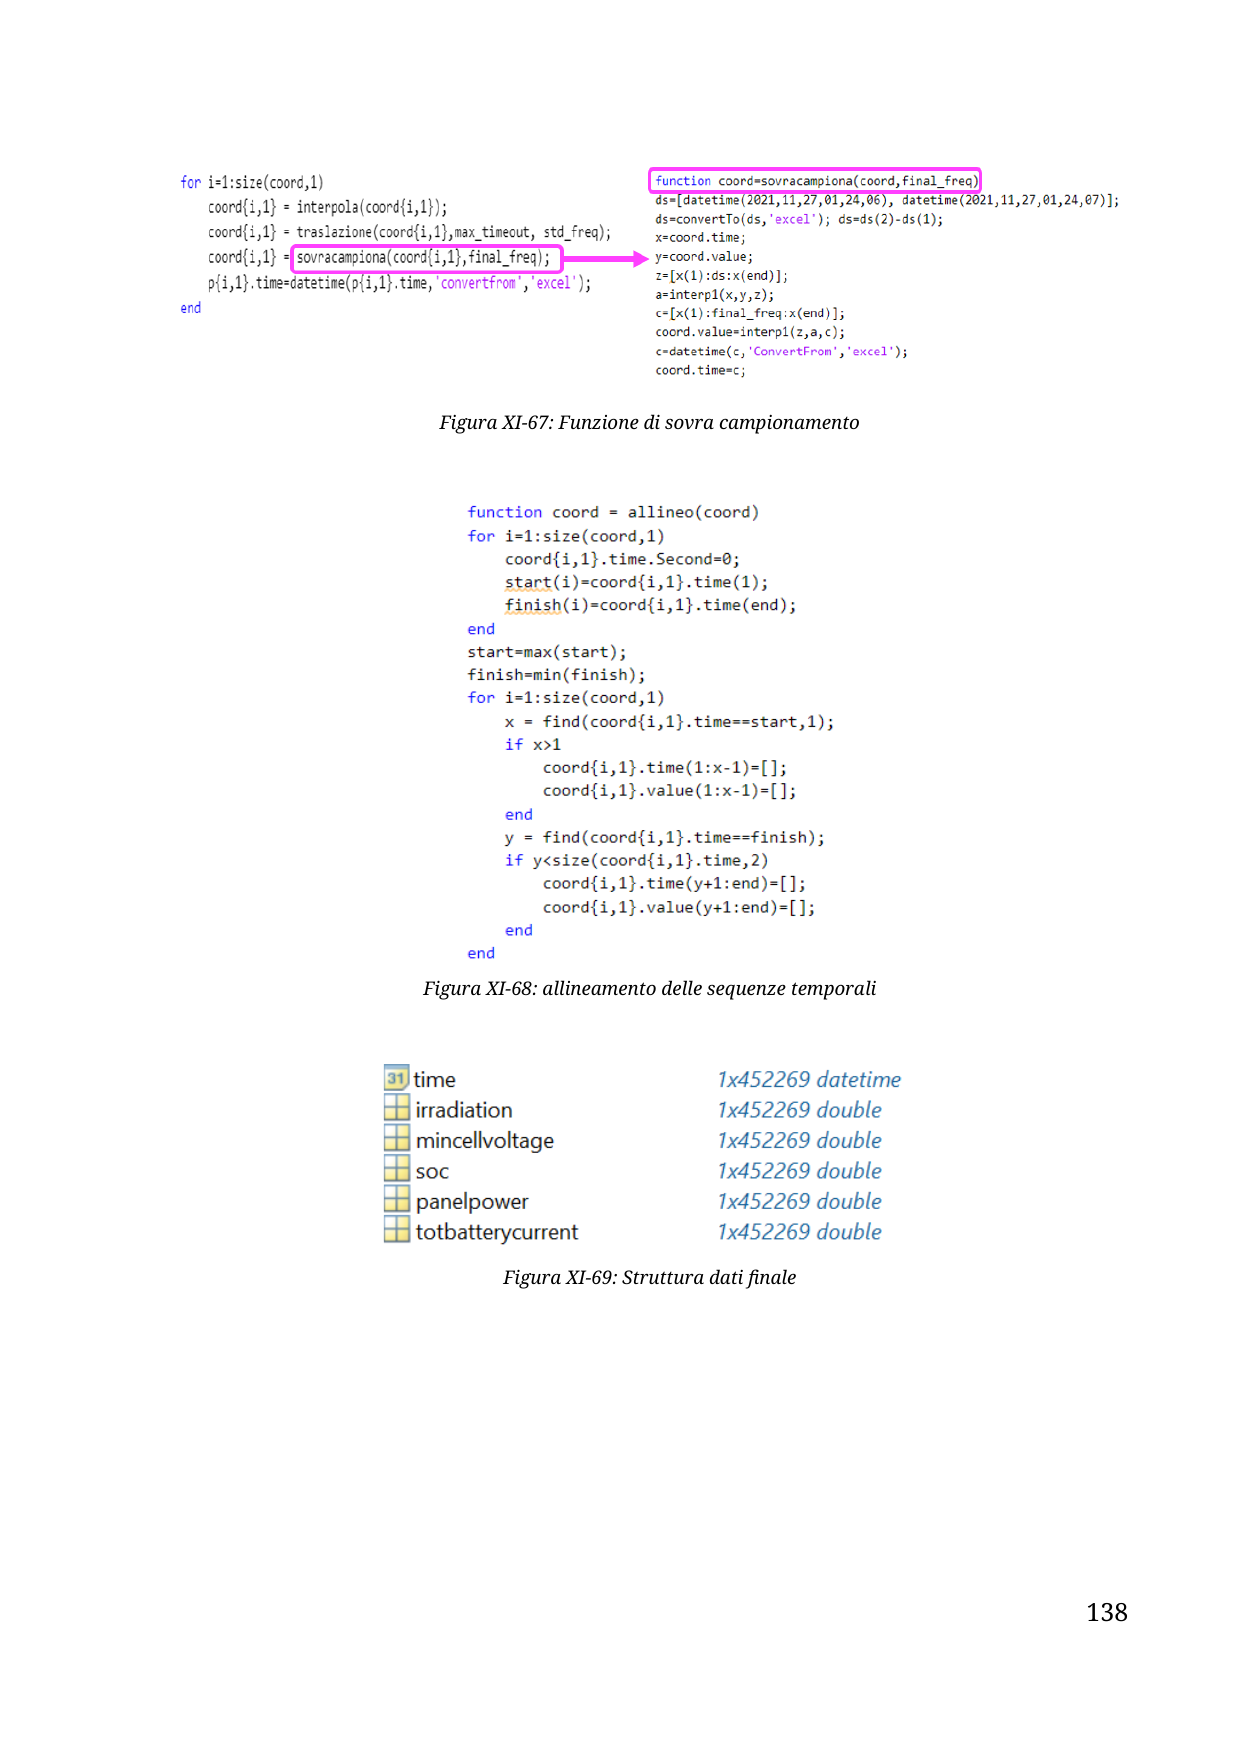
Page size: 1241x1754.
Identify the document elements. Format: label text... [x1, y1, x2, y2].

picture [383, 1064, 916, 1248]
picture [176, 150, 1124, 393]
picture [462, 498, 838, 963]
